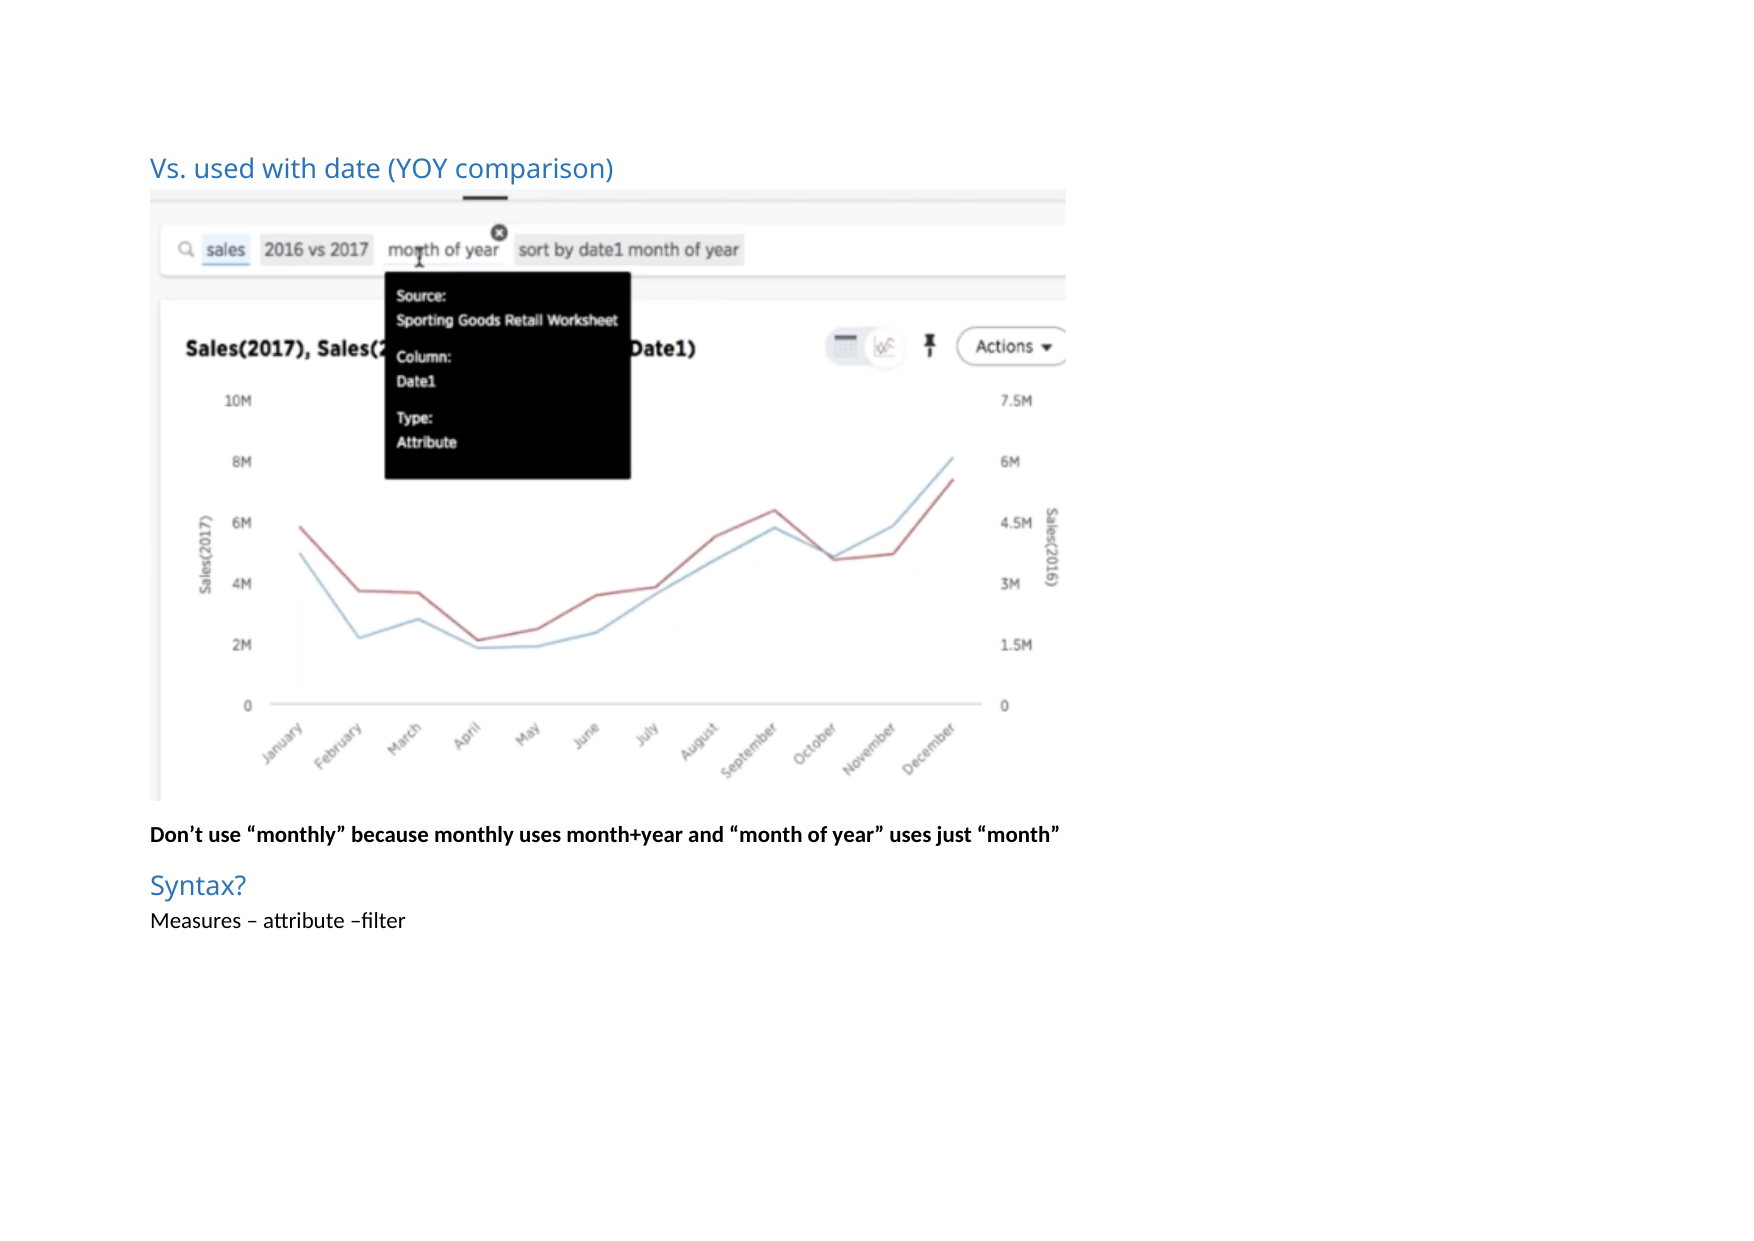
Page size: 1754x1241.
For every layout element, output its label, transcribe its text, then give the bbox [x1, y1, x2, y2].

subtitle Vs. used with date (YOY comparison) [150, 150, 1604, 187]
text Measures – attribute –filter [150, 906, 1604, 934]
picture [150, 189, 1066, 801]
subtitle Syntax? [150, 867, 1604, 903]
text Don’t use “monthly” because monthly uses month+year and “month of year” uses just “month” [150, 820, 1604, 848]
